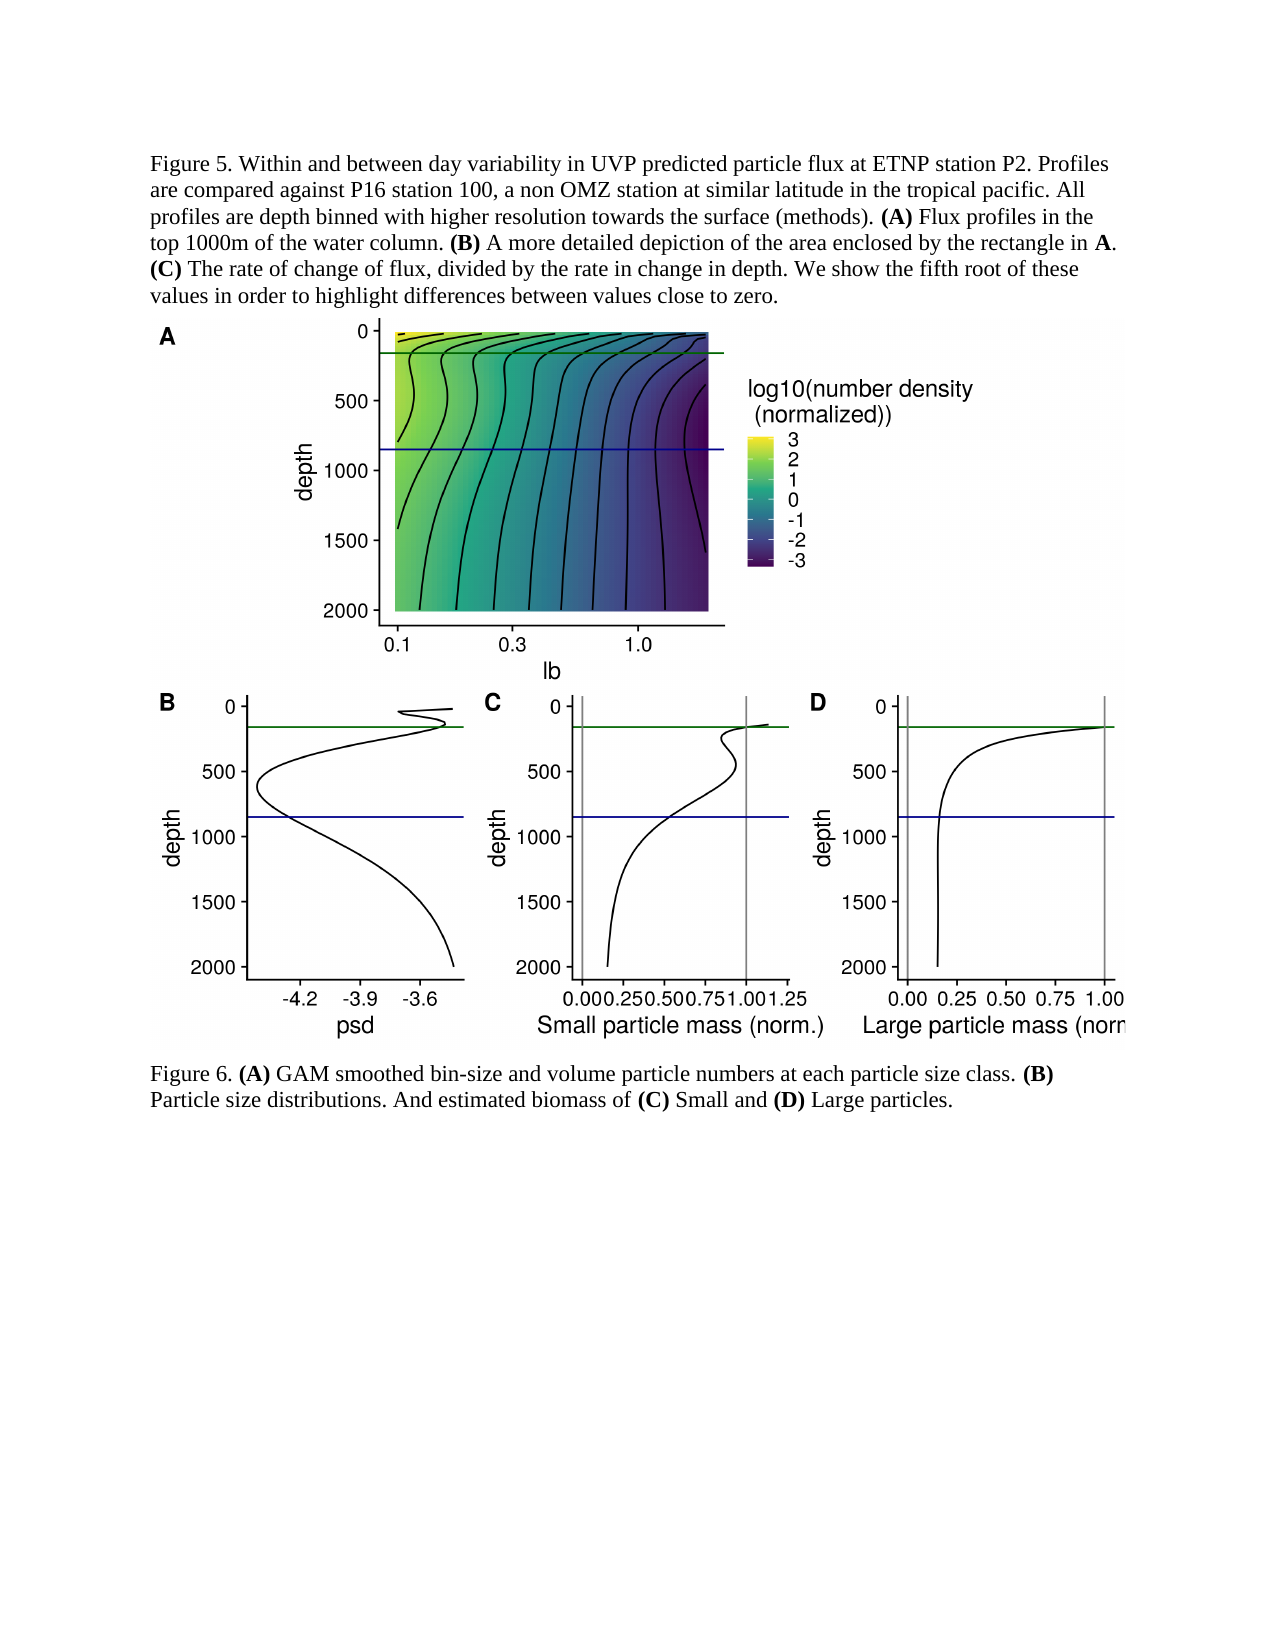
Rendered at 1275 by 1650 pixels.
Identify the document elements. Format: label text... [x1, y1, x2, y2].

text Figure 5. Within and between day variability in UVP predicted particle flux at ETNP station P2. Profiles are compared against P16 station 100, a non OMZ station at similar latitude in the tropical pacific. All profiles are depth binned with higher resolution towards the surface (methods). (A) Flux profiles in the top 1000m of the water column. (B) A more detailed depiction of the area enclosed by the rectangle in A. (C) The rate of change of flux, divided by the rate in change in depth. We show the fifth root of these values in order to highlight differences between values close to zero. [150, 150, 1125, 308]
text Figure 6. (A) GAM smoothed bin-size and volume particle numbers at each particle size class. (B) Particle size distributions. And estimated biomass of (C) Small and (D) Large particles. [150, 1060, 1125, 1113]
picture [150, 318, 1125, 1050]
